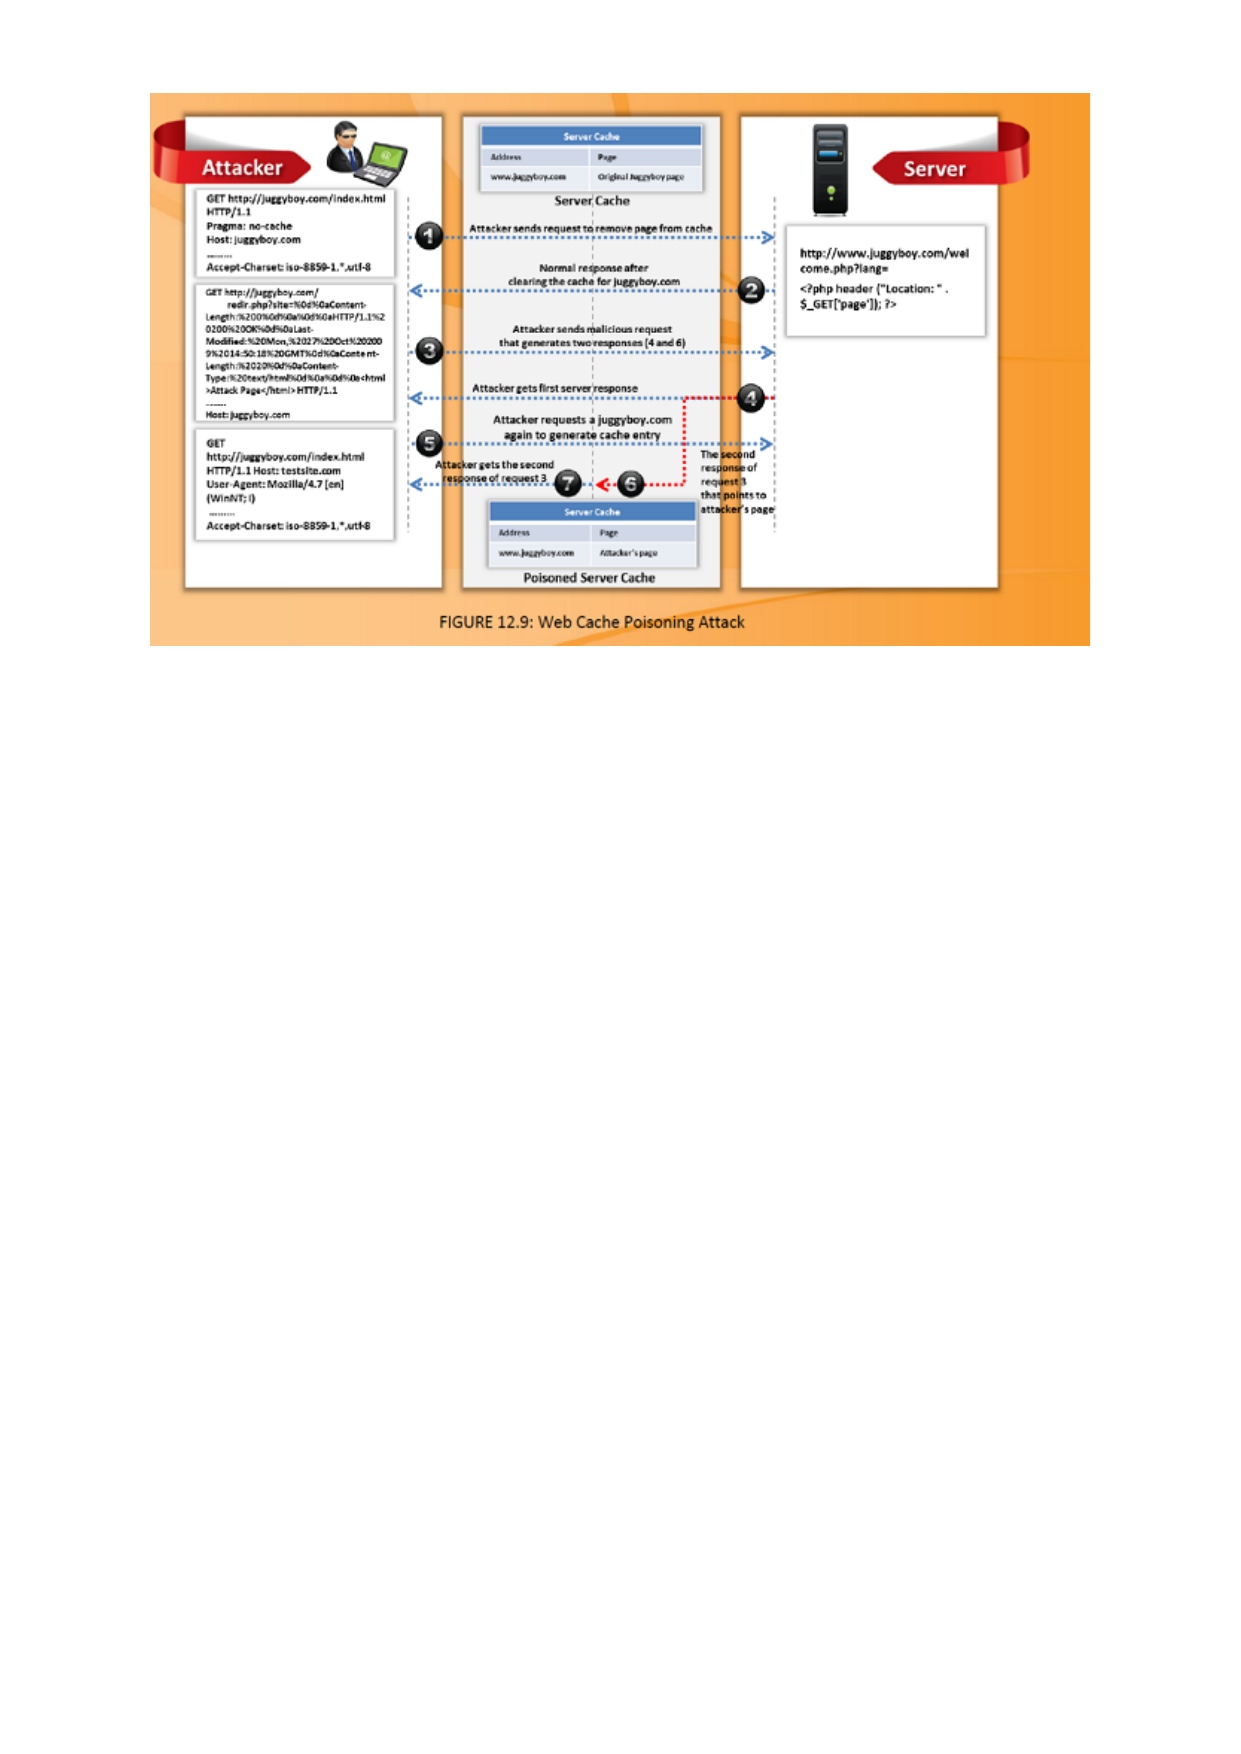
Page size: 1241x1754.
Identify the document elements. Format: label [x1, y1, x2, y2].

picture [150, 93, 1091, 646]
